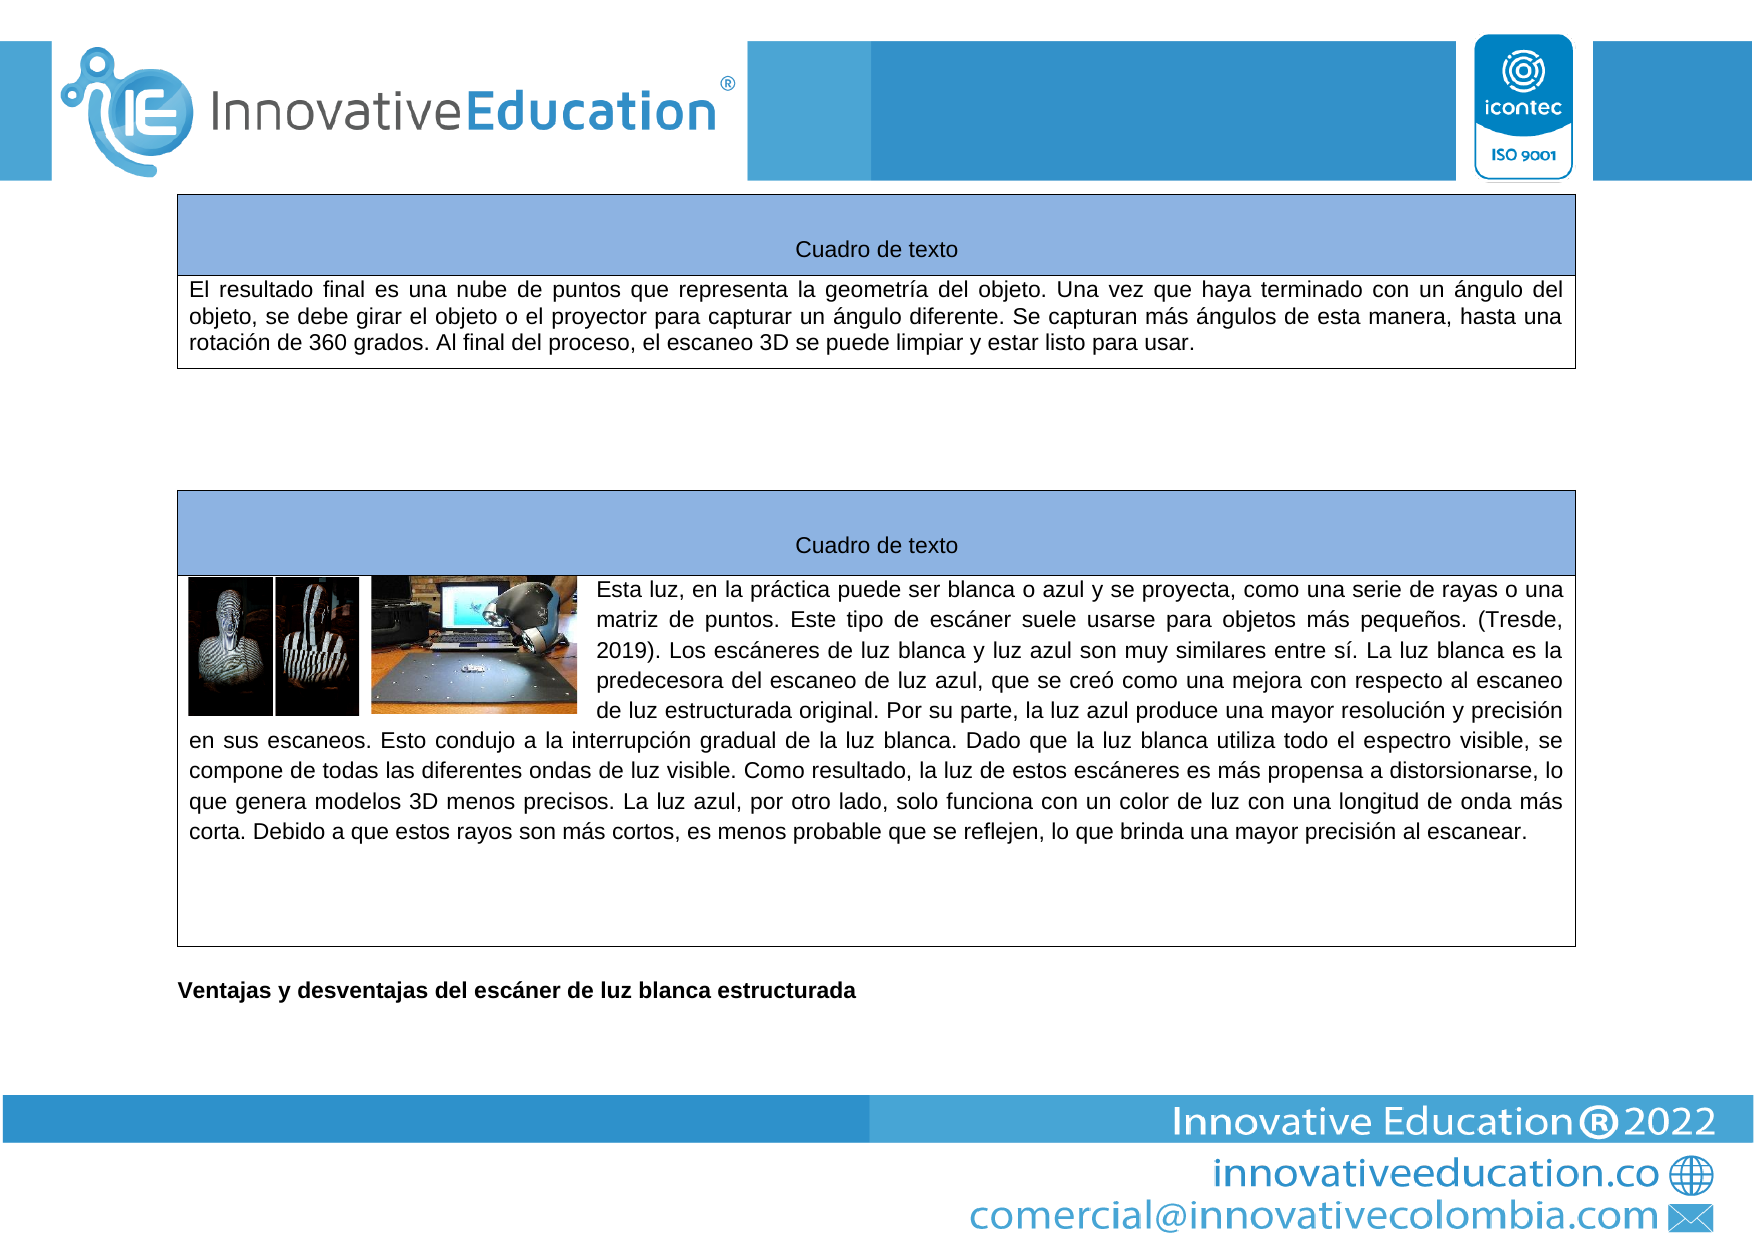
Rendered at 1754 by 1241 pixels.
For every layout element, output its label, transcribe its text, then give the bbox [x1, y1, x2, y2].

table_header Cuadro de texto [178, 195, 1575, 275]
table_cell Esta luz, en la práctica puede ser blanca o azul y se proyecta, como una serie de rayas o una matriz de puntos. Este tipo de escáner suele usarse para objetos más pequeños. (Tresde, 2019). Los escáneres de luz blanca y luz azul son muy similares entre sí. La luz blanca es la predecesora del escaneo de luz azul, que se creó como una mejora con respecto al escaneo de luz estructurada original. Por su parte, la luz azul produce una mayor resolución y precisión en sus escaneos. Esto condujo a la interrupción gradual de la luz blanca. Dado que la luz blanca utiliza todo el espectro visible, se compone de todas las diferentes ondas de luz visible. Como resultado, la luz de estos escáneres es más propensa a distorsionarse, lo que genera modelos 3D menos precisos. La luz azul, por otro lado, solo funciona con un color de luz con una longitud de onda más corta. Debido a que estos rayos son más cortos, es menos probable que se reflejen, lo que brinda una mayor precisión al escanear. [178, 576, 1575, 946]
picture [1471, 32, 1576, 194]
picture [2, 1093, 1754, 1239]
table_header Cuadro de texto [178, 491, 1575, 575]
picture [0, 28, 1456, 194]
text Ventajas y desventajas del escáner de luz blanca estructurada [177, 977, 1577, 1004]
picture [371, 576, 578, 714]
picture [1593, 28, 1752, 194]
table_cell El resultado final es una nube de puntos que representa la geometría del objeto. Una vez que haya terminado con un ángulo del objeto, se debe girar el objeto o el proyector para capturar un ángulo diferente. Se capturan más ángulos de esta manera, hasta una rotación de 360 ​​grados. Al final del proceso, el escaneo 3D se puede limpiar y estar listo para usar. [178, 276, 1575, 368]
picture [188, 577, 360, 716]
